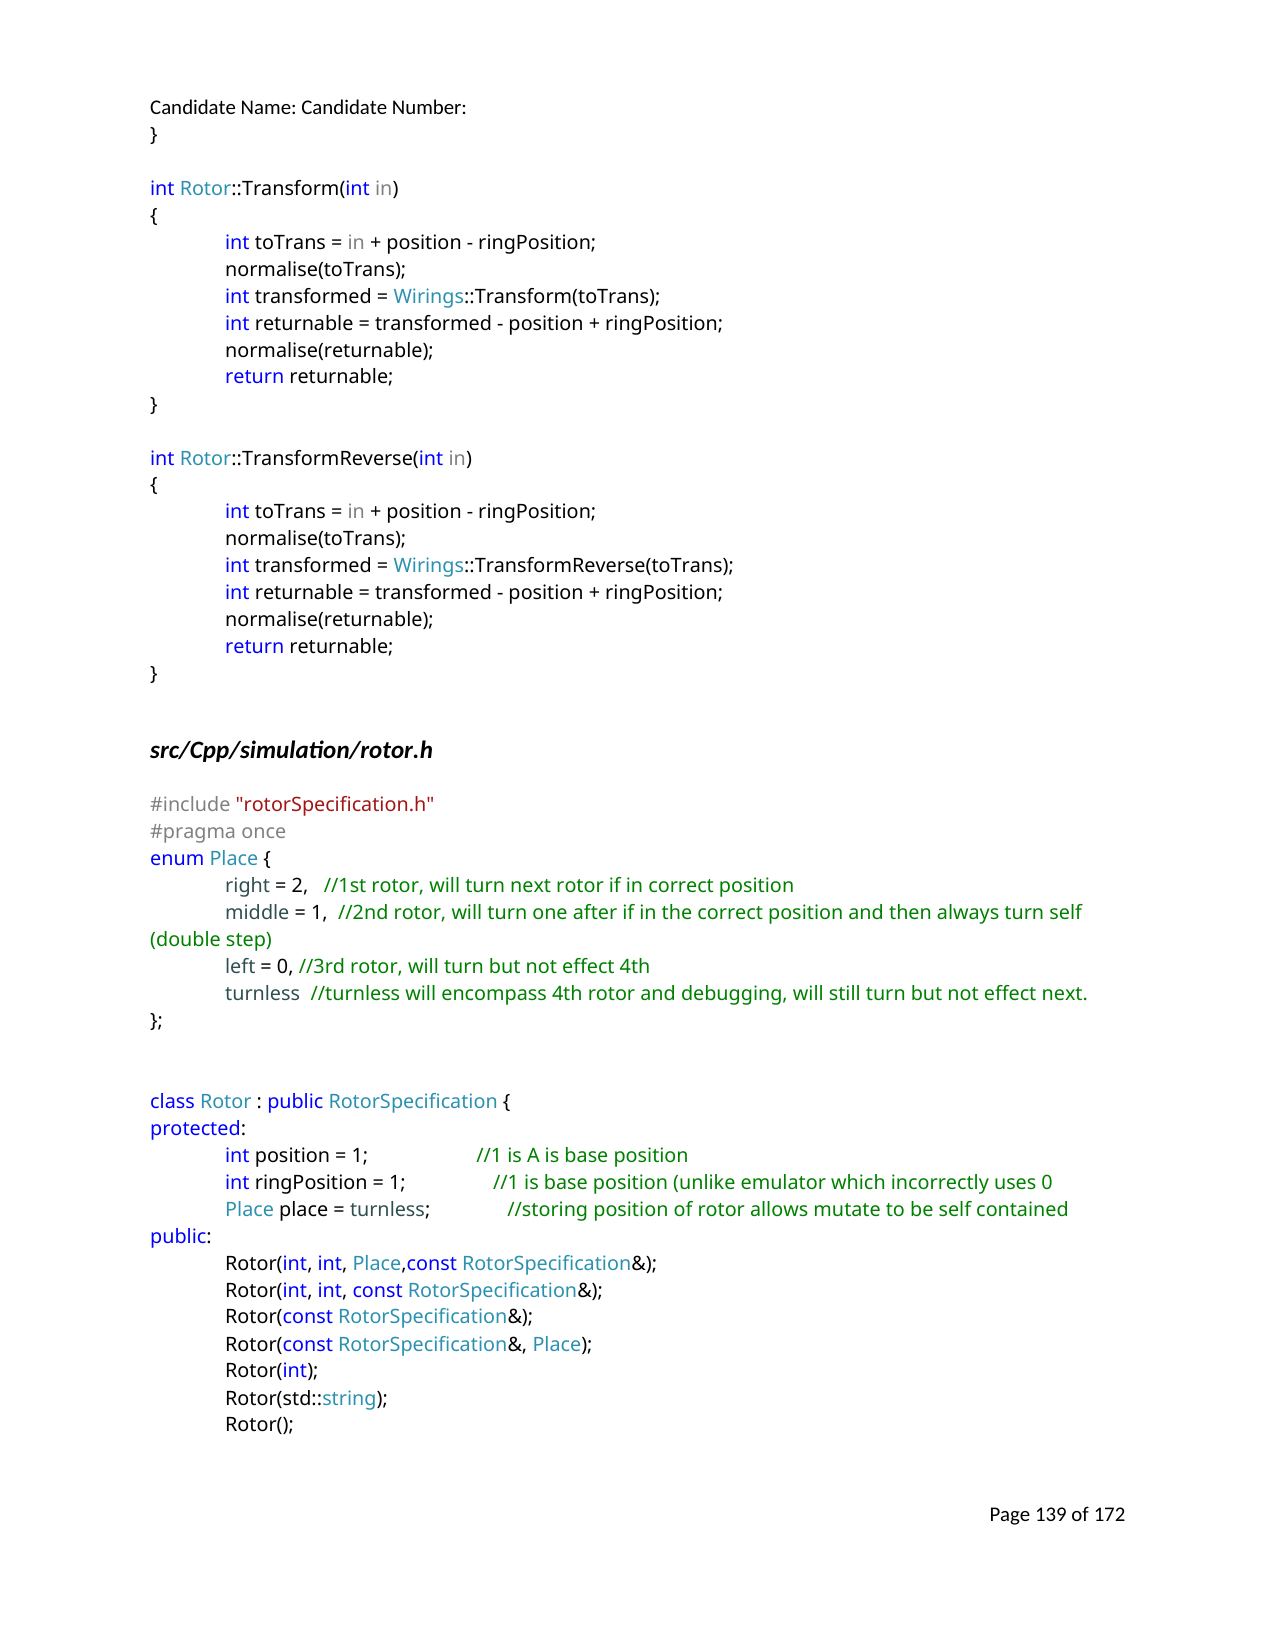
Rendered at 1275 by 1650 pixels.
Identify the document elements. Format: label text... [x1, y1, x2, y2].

text int returnable = transformed - position + ringPosition; [150, 309, 1125, 336]
text int returnable = transformed - position + ringPosition; [150, 579, 1125, 606]
text int transformed = Wirings::TransformReverse(toTrans); [150, 552, 1125, 579]
text int Rotor::Transform(int in) [150, 174, 1125, 201]
text normalise(toTrans); [150, 255, 1125, 282]
text int Rotor::TransformReverse(int in) [150, 444, 1125, 471]
text } [150, 390, 1125, 417]
text Rotor(int); [150, 1357, 1125, 1384]
text Rotor(int, int, const RotorSpecification&); [150, 1276, 1125, 1303]
text { [150, 471, 1125, 498]
text enum Place { [150, 844, 1125, 871]
text Rotor(const RotorSpecification&); [150, 1303, 1125, 1330]
text int toTrans = in + position - ringPosition; [150, 498, 1125, 525]
text int position = 1; //1 is A is base position [150, 1141, 1125, 1168]
text Place place = turnless; //storing position of rotor allows mutate to be self contained [150, 1195, 1125, 1222]
text normalise(returnable); [150, 606, 1125, 633]
text left = 0, //3rd rotor, will turn but not effect 4th [150, 952, 1125, 979]
text }; [150, 1006, 1125, 1033]
text int transformed = Wirings::Transform(toTrans); [150, 282, 1125, 309]
text protected: [150, 1114, 1125, 1141]
text } [150, 659, 1125, 687]
text int ringPosition = 1; //1 is base position (unlike emulator which incorrectly uses 0 [150, 1168, 1125, 1195]
text { [150, 201, 1125, 228]
text turnless //turnless will encompass 4th rotor and debugging, will still turn but not effect next. [150, 979, 1125, 1006]
text Rotor(std::string); [150, 1384, 1125, 1411]
text #pragma once [150, 817, 1125, 844]
text normalise(toTrans); [150, 525, 1125, 552]
text middle = 1, //2nd rotor, will turn one after if in the correct position and then always turn self (double step) [150, 898, 1125, 952]
text #include "rotorSpecification.h" [150, 790, 1125, 817]
text src/Cpp/simulation/rotor.h [150, 734, 1125, 765]
text public: [150, 1222, 1125, 1249]
text normalise(returnable); [150, 336, 1125, 363]
text Rotor(const RotorSpecification&, Place); [150, 1330, 1125, 1357]
text return returnable; [150, 363, 1125, 390]
text right = 2, //1st rotor, will turn next rotor if in correct position [150, 871, 1125, 898]
text Rotor(int, int, Place,const RotorSpecification&); [150, 1249, 1125, 1276]
text int toTrans = in + position - ringPosition; [150, 228, 1125, 255]
text } [150, 120, 1125, 147]
text return returnable; [150, 633, 1125, 659]
text class Rotor : public RotorSpecification { [150, 1087, 1125, 1114]
text Rotor(); [150, 1411, 1125, 1438]
